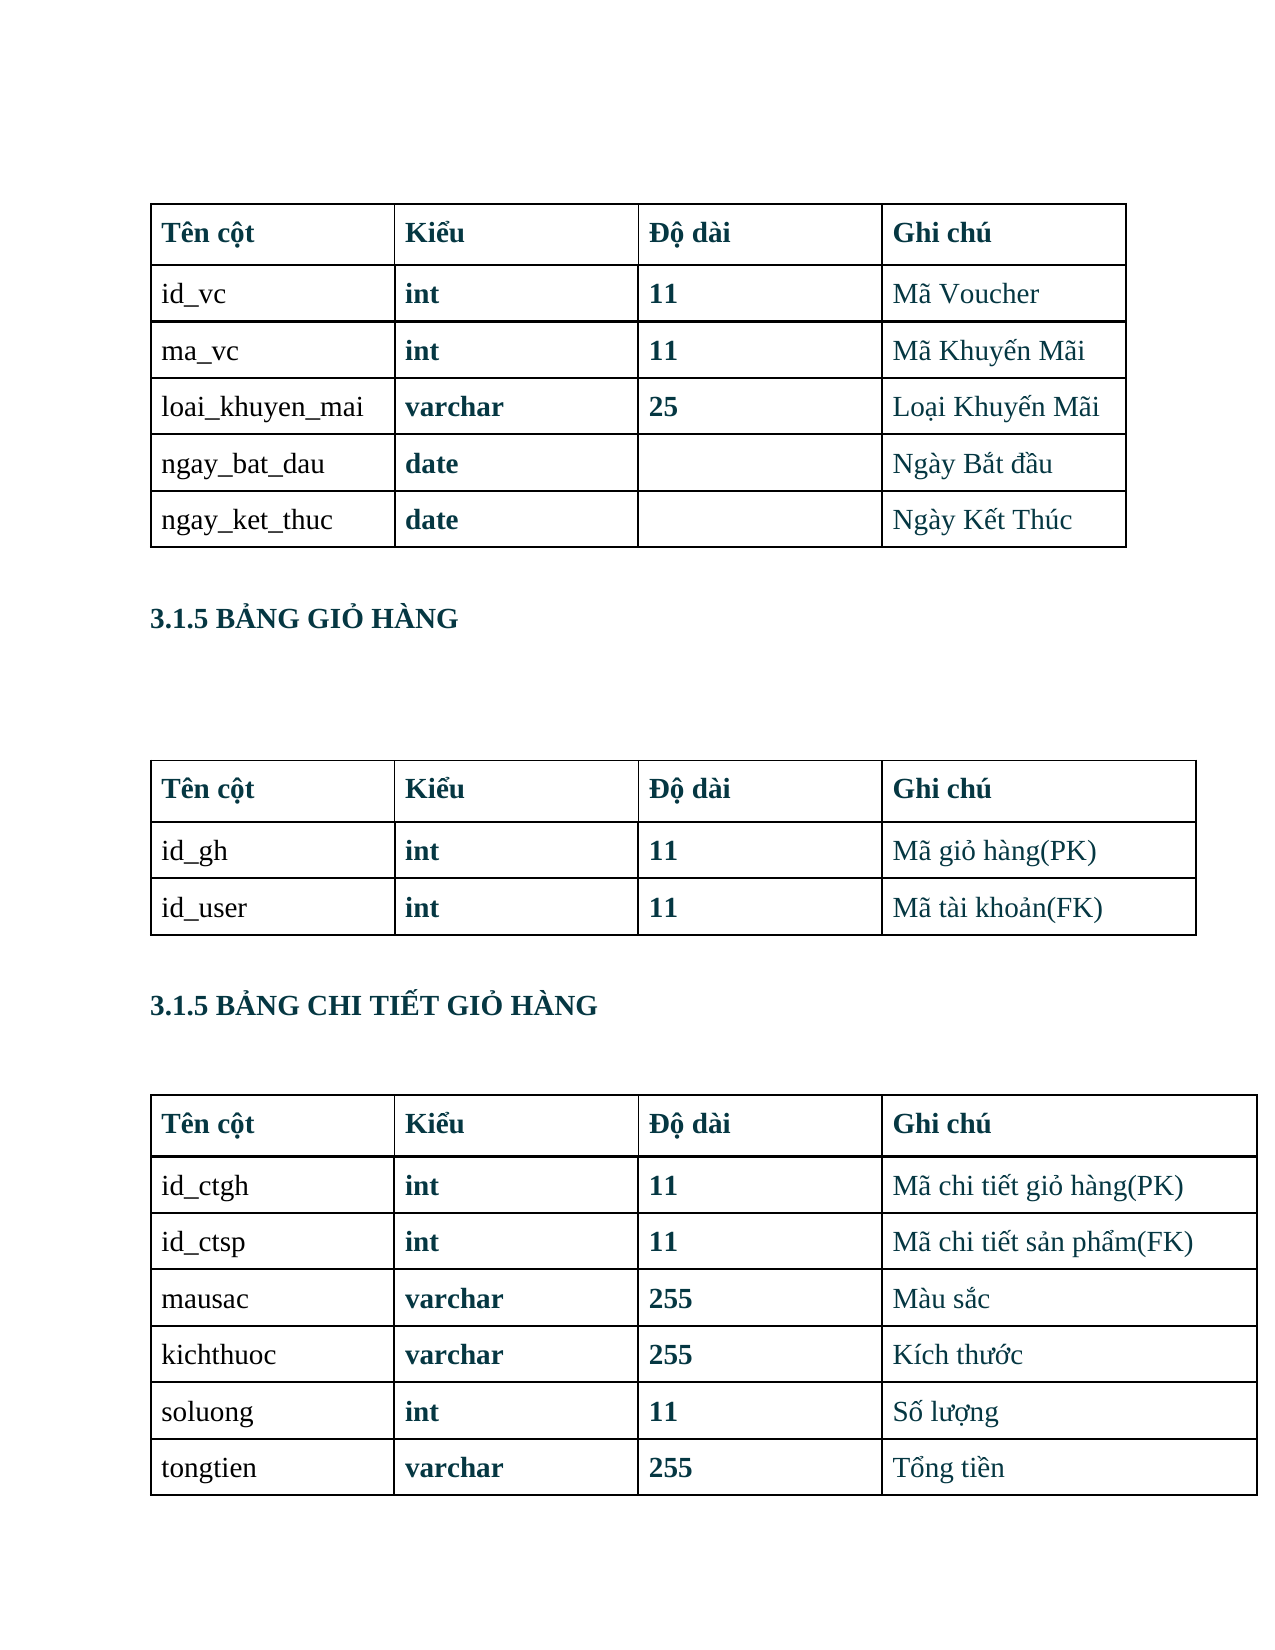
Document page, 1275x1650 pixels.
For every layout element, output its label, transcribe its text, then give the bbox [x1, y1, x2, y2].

table_cell Ngày Bắt đầu [883, 435, 1125, 490]
table_cell loai_khuyen_mai [152, 379, 394, 433]
table_cell varchar [395, 1327, 637, 1381]
table_cell Mã chi tiết giỏ hàng(PK) [883, 1158, 1256, 1212]
table_cell 11 [639, 1158, 881, 1212]
table_cell int [395, 1383, 637, 1438]
table_cell id_ctsp [152, 1214, 393, 1268]
table_cell 11 [639, 266, 881, 320]
table_cell 255 [639, 1327, 881, 1381]
table_cell [639, 492, 881, 546]
table_cell Mã giỏ hàng(PK) [883, 823, 1195, 877]
table_header Ghi chú [883, 205, 1125, 264]
table_cell date [396, 435, 637, 490]
table_cell id_gh [152, 823, 394, 877]
table_header Tên cột [152, 761, 394, 821]
text 3.1.5 BẢNG GIỎ HÀNG [150, 601, 1125, 635]
table_header Tên cột [152, 1096, 394, 1155]
table_header Độ dài [639, 205, 881, 264]
table_cell int [395, 1214, 637, 1268]
table_cell date [396, 492, 637, 546]
text 3.1.5 BẢNG CHI TIẾT GIỎ HÀNG [150, 988, 1125, 1022]
table_header Ghi chú [883, 1096, 1256, 1155]
table_cell id_user [152, 879, 394, 934]
table_cell varchar [395, 1440, 637, 1494]
table_cell Mã chi tiết sản phẩm(FK) [883, 1214, 1256, 1268]
table_header Kiểu [395, 205, 638, 264]
table_cell Mã Khuyến Mãi [883, 323, 1125, 377]
table_cell 11 [639, 1383, 881, 1438]
table_cell Loại Khuyến Mãi [883, 379, 1125, 433]
table_cell ma_vc [152, 323, 394, 377]
table_cell Kích thước [883, 1327, 1256, 1381]
table_cell Màu sắc [883, 1270, 1256, 1325]
table_cell Mã Voucher [883, 266, 1125, 320]
table_cell id_ctgh [152, 1158, 393, 1212]
table_header Kiểu [395, 1096, 638, 1155]
table_cell 11 [639, 323, 881, 377]
table_cell 11 [639, 1214, 881, 1268]
table_header Kiểu [395, 761, 638, 821]
table_cell 11 [639, 823, 881, 877]
table_cell int [395, 1158, 637, 1212]
table_cell soluong [152, 1383, 393, 1438]
table_cell 255 [639, 1440, 881, 1494]
table_cell mausac [152, 1270, 393, 1325]
table_cell varchar [396, 379, 637, 433]
table_cell ngay_ket_thuc [152, 492, 394, 546]
table_header Tên cột [152, 205, 394, 264]
table_cell tongtien [152, 1440, 393, 1494]
table_cell Mã tài khoản(FK) [883, 879, 1195, 934]
table_header Độ dài [639, 761, 881, 821]
table_cell 255 [639, 1270, 881, 1325]
table_cell [639, 435, 881, 490]
table_cell kichthuoc [152, 1327, 393, 1381]
table_cell varchar [395, 1270, 637, 1325]
table_cell Tổng tiền [883, 1440, 1256, 1494]
table_cell int [396, 323, 637, 377]
table_header Ghi chú [883, 761, 1195, 821]
table_cell int [396, 823, 637, 877]
table_cell 25 [639, 379, 881, 433]
table_cell int [396, 266, 637, 320]
table_header Độ dài [639, 1096, 881, 1155]
table_cell 11 [639, 879, 881, 934]
table_cell ngay_bat_dau [152, 435, 394, 490]
table_cell int [396, 879, 637, 934]
table_cell Số lượng [883, 1383, 1256, 1438]
table_cell Ngày Kết Thúc [883, 492, 1125, 546]
table_cell id_vc [152, 266, 394, 320]
